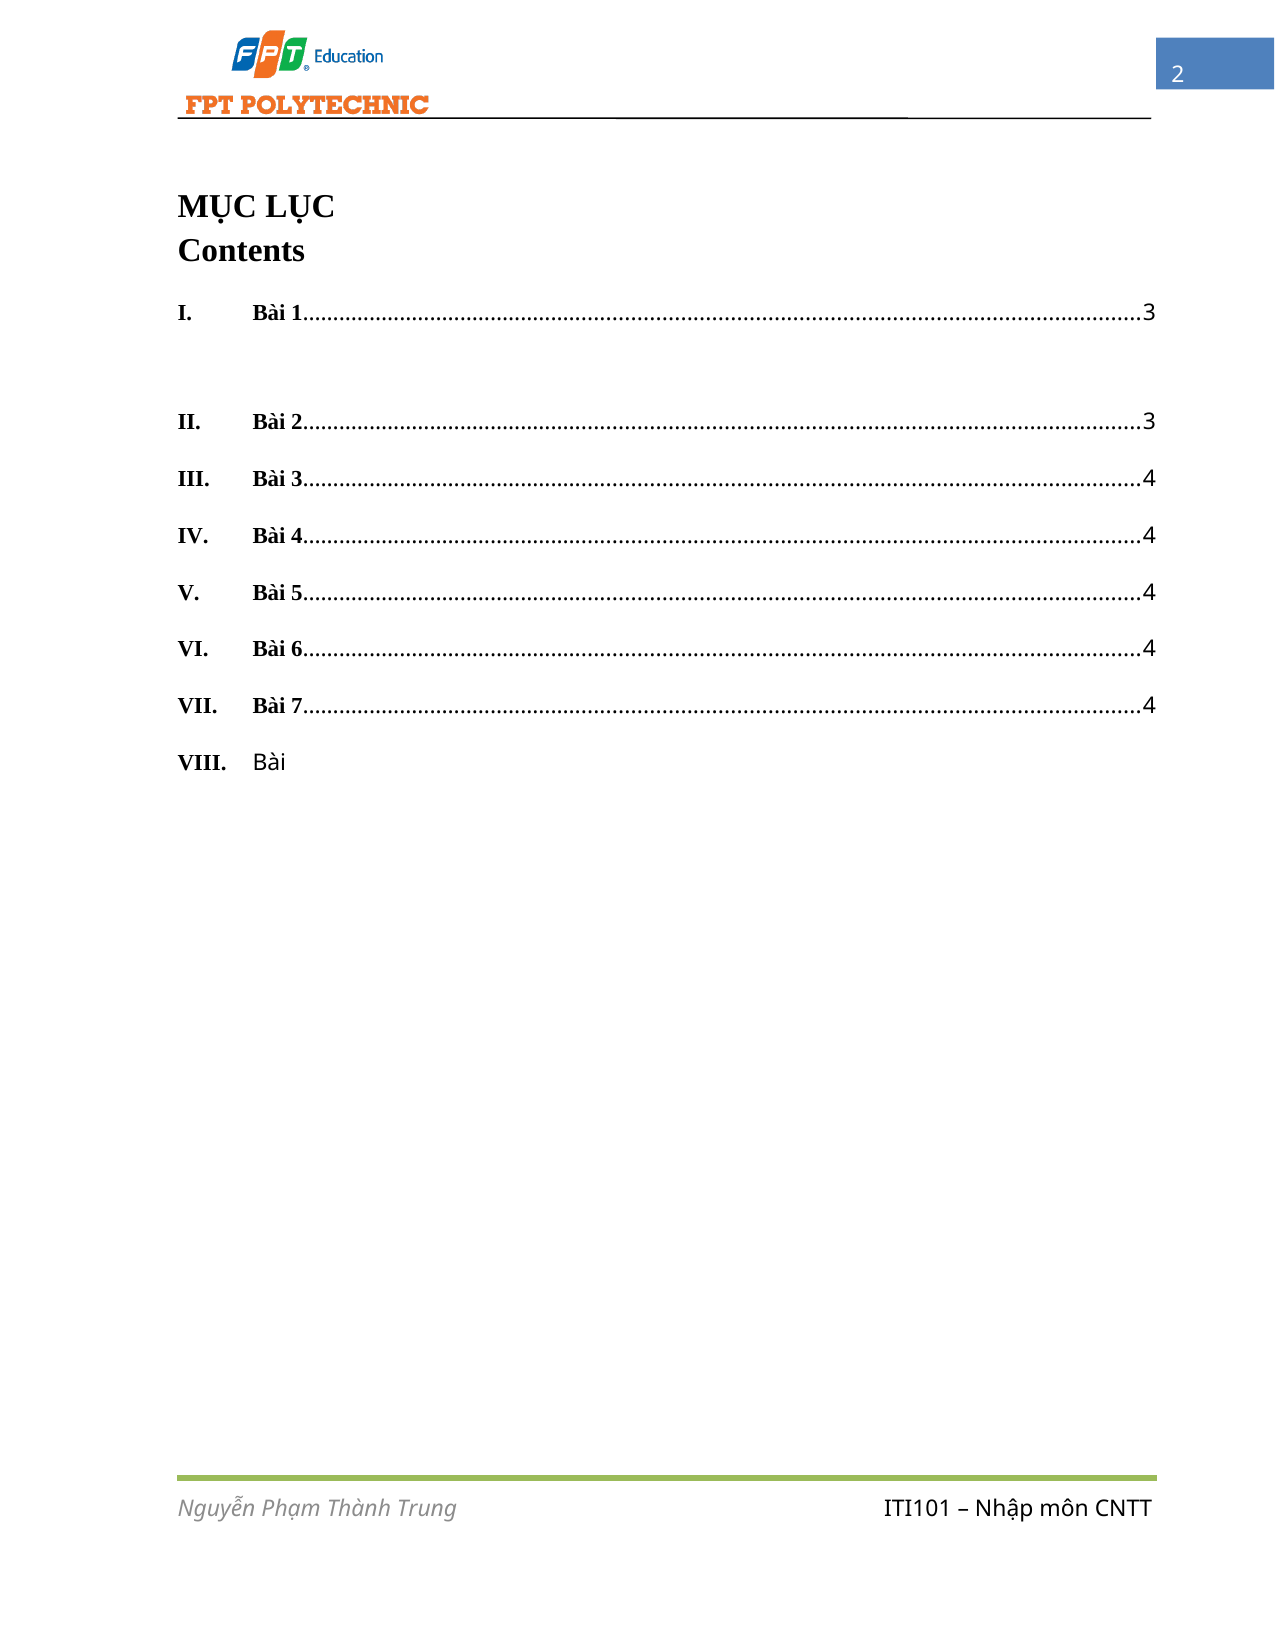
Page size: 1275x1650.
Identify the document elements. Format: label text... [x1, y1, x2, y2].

subtitle MỤC LỤC [177, 186, 1157, 225]
picture [177, 22, 437, 122]
